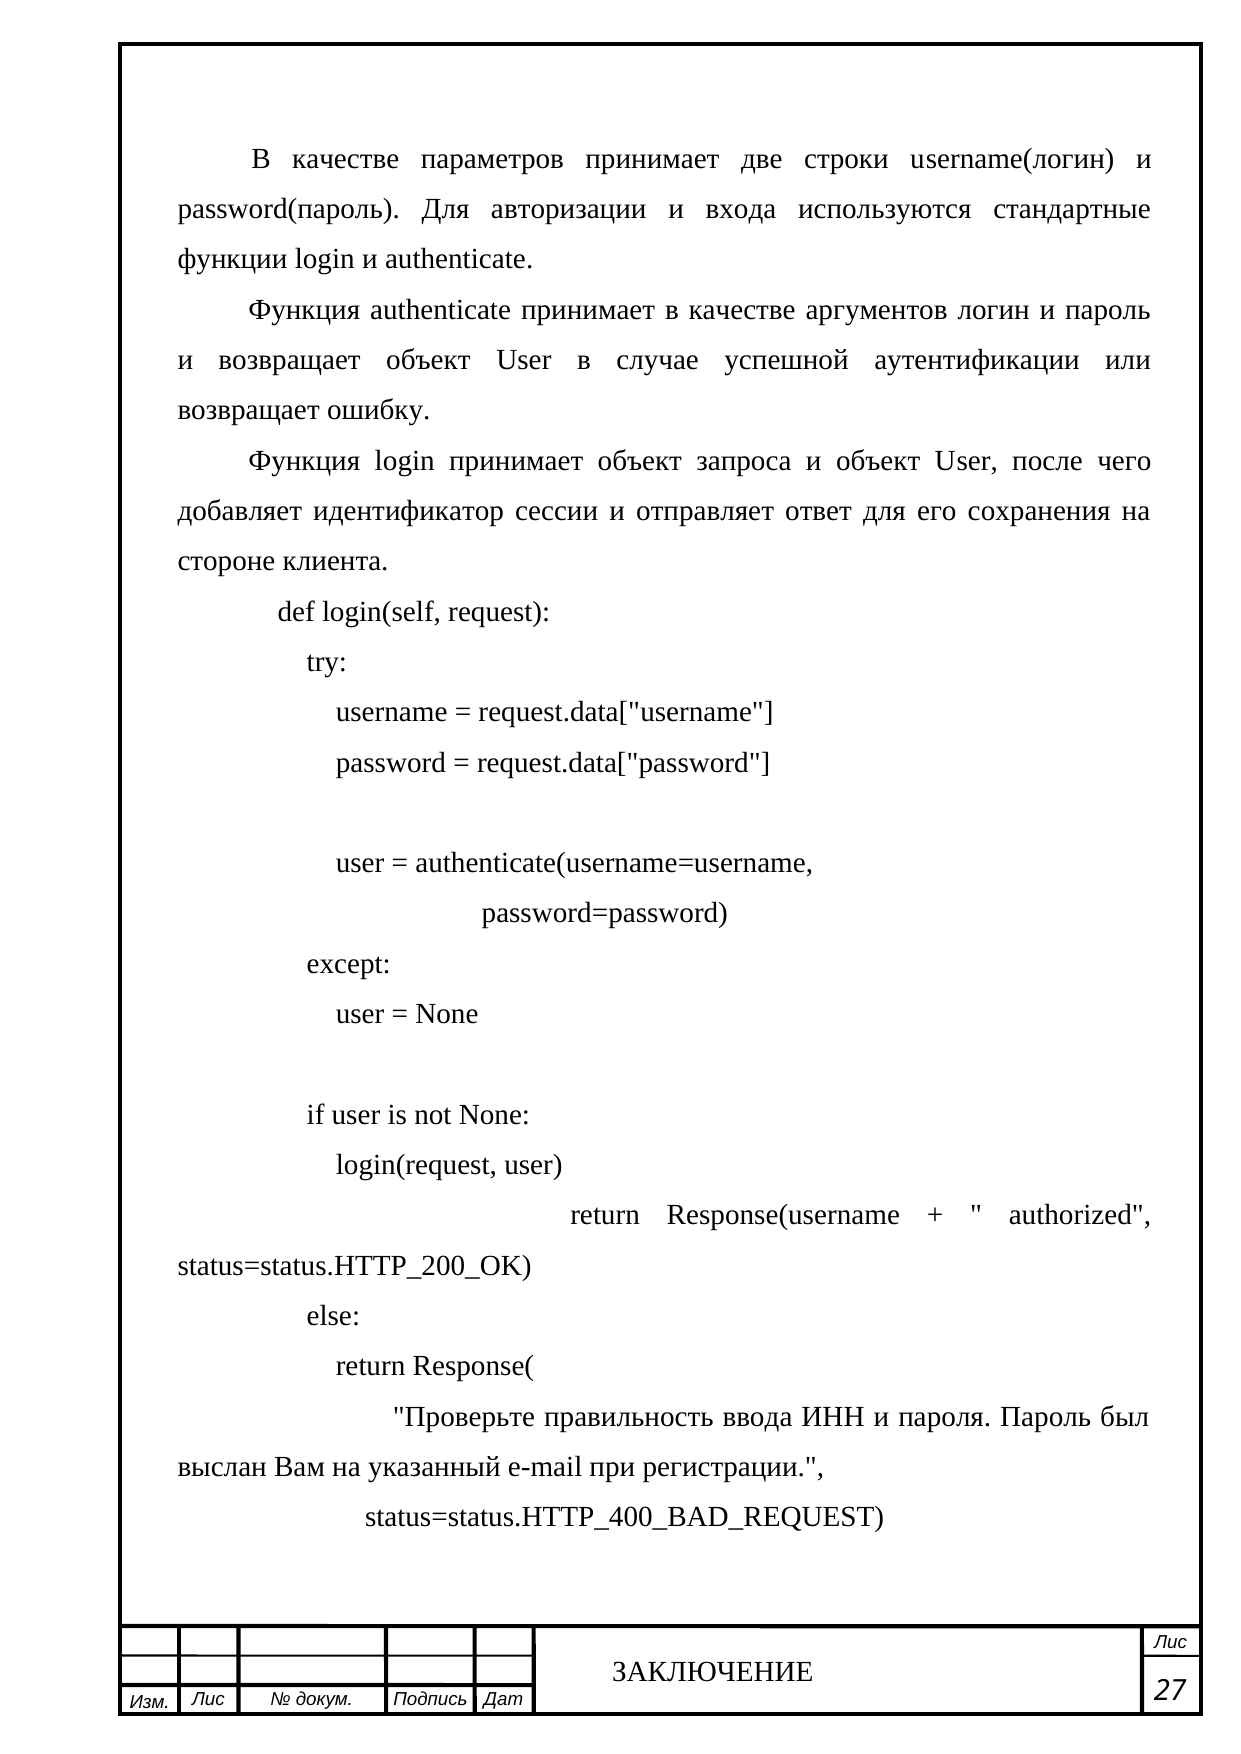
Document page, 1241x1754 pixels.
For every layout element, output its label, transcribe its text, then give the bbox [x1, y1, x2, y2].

text В качестве параметров принимает две строки username(логин) и password(пароль). Для авторизации и входа используются стандартные функции login и authenticate. [177, 141, 1152, 275]
text except: [177, 946, 1152, 979]
text Функция authenticate принимает в качестве аргументов логин и пароль и возвращает объект User в случае успешной аутентификации или возвращает ошибку. [177, 292, 1152, 426]
text if user is not None: [177, 1097, 1152, 1130]
text else: [177, 1298, 1152, 1332]
text user = None [177, 996, 1152, 1030]
text try: [177, 644, 1152, 678]
text Функция login принимает объект запроса и объект User, после чего добавляет идентификатор сессии и отправляет ответ для его сохранения на стороне клиента. [177, 443, 1152, 577]
text password=password) [177, 896, 1152, 929]
text user = authenticate(username=username, [177, 845, 1152, 879]
text status=status.HTTP_400_BAD_REQUEST) [177, 1499, 1152, 1533]
text username = request.data["username"] [177, 694, 1152, 728]
text return Response(username + " authorized", status=status.HTTP_200_OK) [177, 1197, 1152, 1281]
text def login(self, request): [177, 594, 1152, 627]
text "Проверьте правильность ввода ИНН и пароля. Пароль был выслан Вам на указанный e-mail при регистрации.", [177, 1399, 1152, 1483]
text login(request, user) [177, 1147, 1152, 1181]
text password = request.data["password"] [177, 745, 1152, 778]
text return Response( [177, 1348, 1152, 1382]
